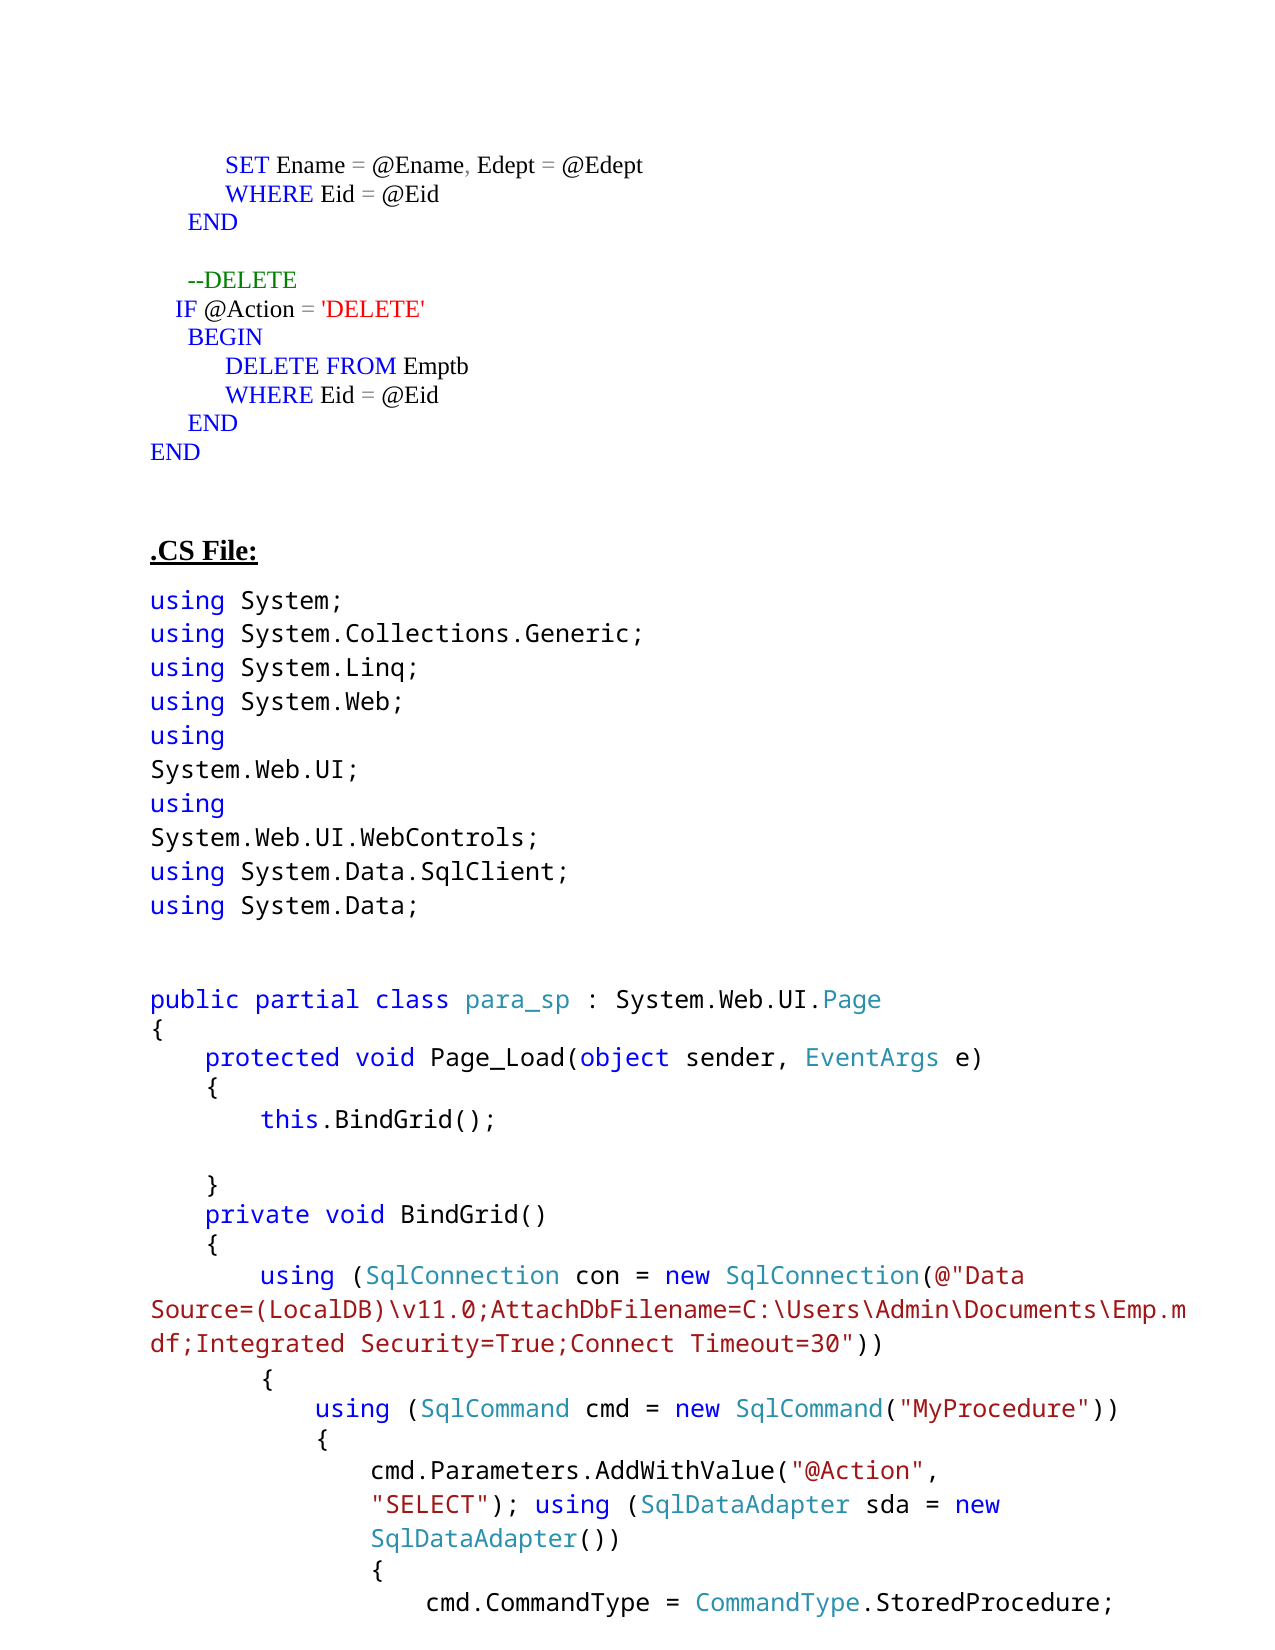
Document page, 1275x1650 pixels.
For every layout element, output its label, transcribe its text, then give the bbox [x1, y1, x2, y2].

text .CS File: [150, 533, 1198, 566]
text { [150, 1014, 1198, 1043]
text { [260, 1360, 1198, 1394]
text { [205, 1072, 1198, 1102]
text using (SqlConnection con = new SqlConnection(@"Data Source=(LocalDB)\v11.0;AttachDbFilename=C:\Users\Admin\Documents\Emp.m df;Integrated Security=True;Connect Timeout=30")) [150, 1258, 1198, 1360]
text WHERE Eid = @Eid END [187, 380, 441, 437]
text this.BindGrid(); [260, 1102, 1198, 1136]
text using System; [150, 586, 1198, 615]
text using System.Collections.Generic; using System.Linq; [150, 615, 664, 683]
text END [187, 207, 1198, 236]
text private void BindGrid() [205, 1200, 1198, 1229]
text protected void Page_Load(object sender, EventArgs e) [205, 1043, 1198, 1072]
text IF @Action = 'DELETE' BEGIN [175, 294, 441, 351]
text { [370, 1555, 1198, 1584]
text END [150, 437, 1198, 466]
text } [205, 1170, 1198, 1200]
text { [205, 1229, 1198, 1258]
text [425, 1584, 1198, 1618]
text DELETE FROM Emptb [225, 351, 1198, 380]
text --DELETE [187, 265, 1198, 294]
text using (SqlCommand cmd = new SqlCommand("MyProcedure")) [315, 1395, 1198, 1424]
text { [315, 1424, 1198, 1453]
text SET Ename = @Ename, Edept = @Edept WHERE Eid = @Eid [225, 150, 664, 207]
text cmd.Parameters.AddWithValue("@Action", "SELECT"); using (SqlDataAdapter sda = new SqlDataAdapter()) [370, 1453, 1062, 1555]
text using System.Web.UI.WebControls; using System.Data.SqlClient; using System.Data; [150, 786, 602, 922]
text public partial class para_sp : System.Web.UI.Page [150, 985, 1198, 1014]
text using System.Web; using System.Web.UI; [150, 683, 424, 786]
